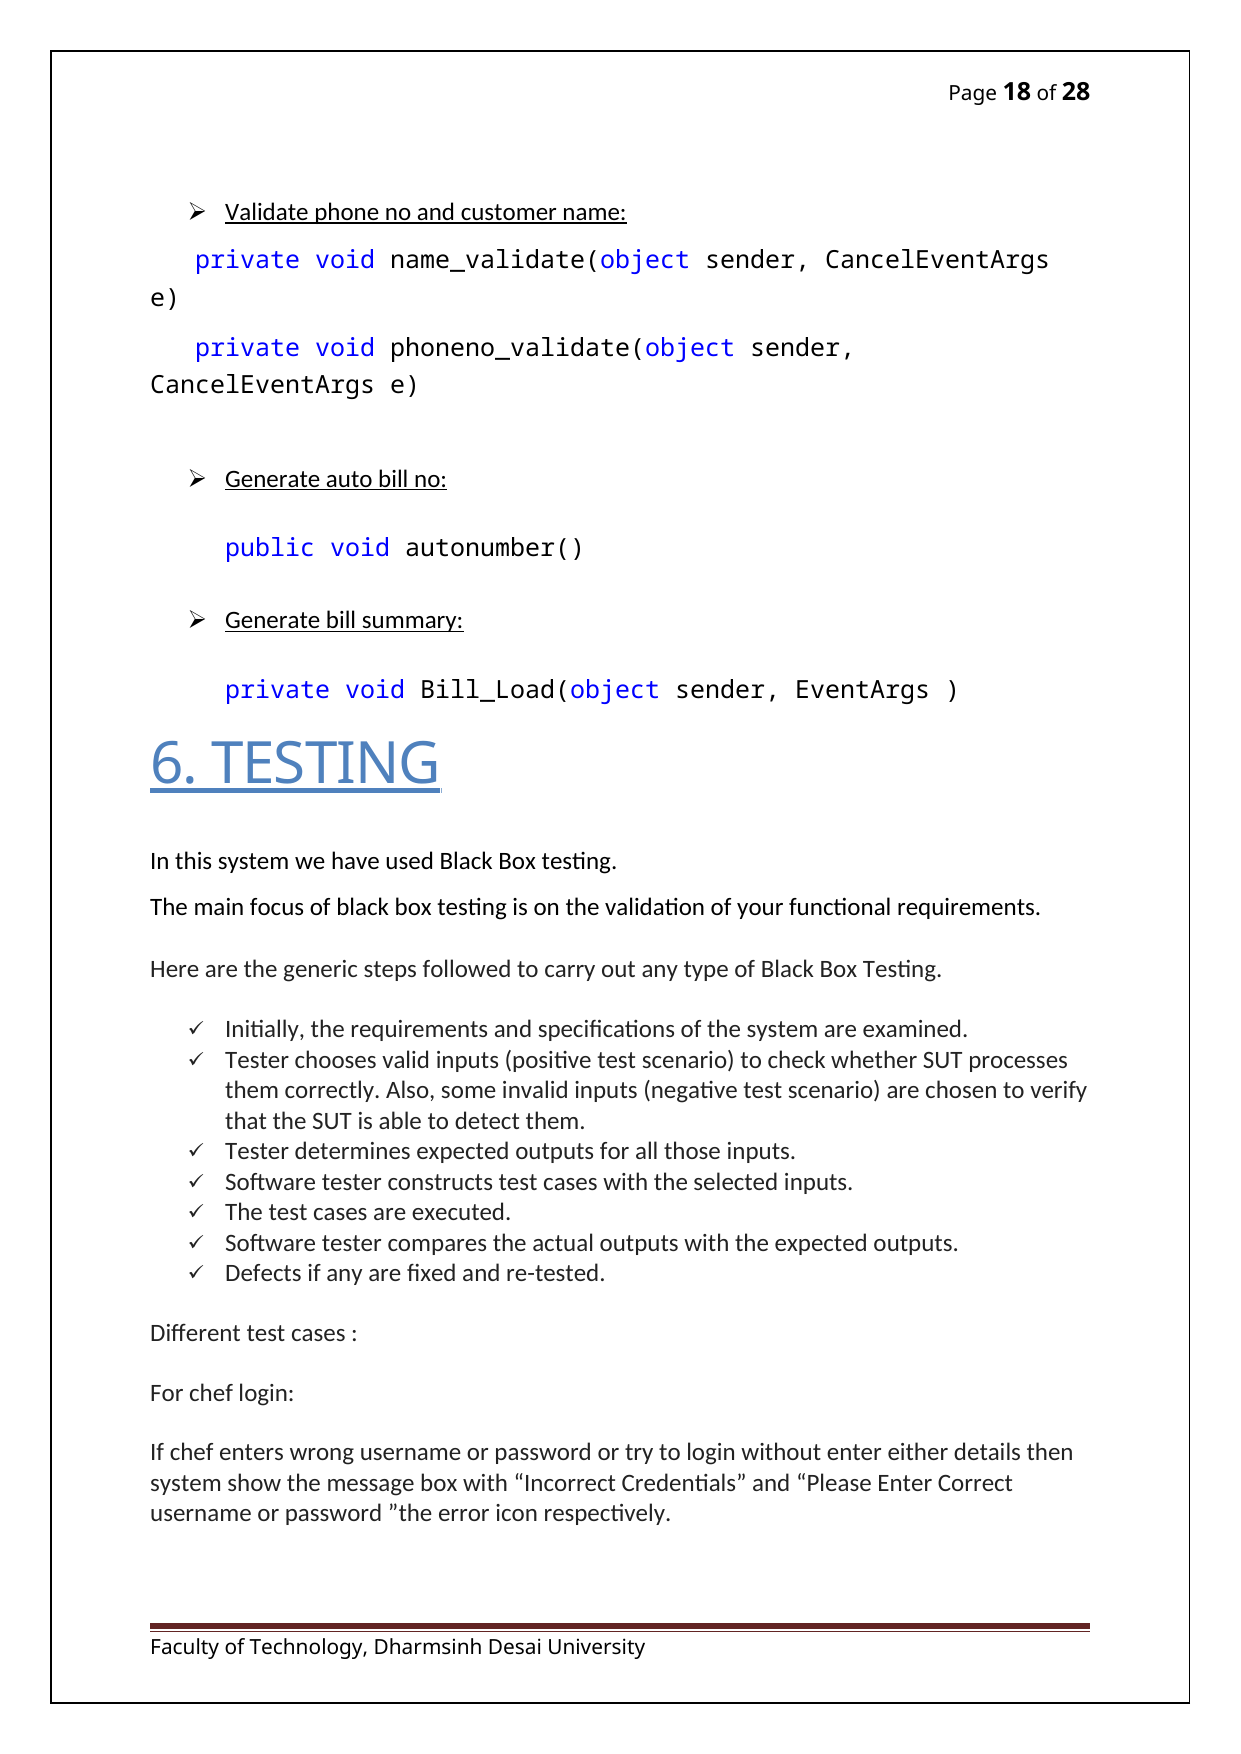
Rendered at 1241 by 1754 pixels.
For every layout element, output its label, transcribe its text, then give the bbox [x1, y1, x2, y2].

list Software tester compares the actual outputs with the expected outputs. [187, 1227, 1090, 1257]
list Tester determines expected outputs for all those inputs. [187, 1135, 1090, 1166]
text Different test cases : [150, 1317, 1090, 1348]
text Here are the generic steps followed to carry out any type of Black Box Testing. [150, 953, 1090, 984]
list Tester chooses valid inputs (positive test scenario) to check whether SUT processes them correctly. Also, some invalid inputs (negative test scenario) are chosen to verify that the SUT is able to detect them. [187, 1044, 1090, 1135]
list Initially, the requirements and specifications of the system are examined. [187, 1013, 1090, 1044]
text The main focus of black box testing is on the validation of your functional requirements. [150, 891, 1090, 921]
list The test cases are executed. [187, 1196, 1090, 1227]
list public void autonumber() [225, 530, 1090, 564]
text For chef login: [150, 1377, 1090, 1407]
list Generate bill summary: [187, 604, 1090, 635]
text If chef enters wrong username or password or try to login without enter either details then system show the message box with “Incorrect Credentials” and “Please Enter Correct username or password ”the error icon respectively. [150, 1436, 1090, 1528]
title 6. TESTING [150, 722, 1090, 801]
list Defects if any are fixed and re-tested. [187, 1257, 1090, 1288]
list private void Bill_Load(object sender, EventArgs ) [225, 672, 1090, 706]
text private void phoneno_validate(object sender, CancelEventArgs e) [150, 329, 1090, 401]
list Software tester constructs test cases with the selected inputs. [187, 1166, 1090, 1196]
text In this system we have used Black Box testing. [150, 845, 1090, 875]
list Generate auto bill no: [187, 463, 1090, 493]
text private void name_validate(object sender, CancelEventArgs e) [150, 242, 1090, 313]
list Validate phone no and customer name: [187, 196, 1090, 227]
